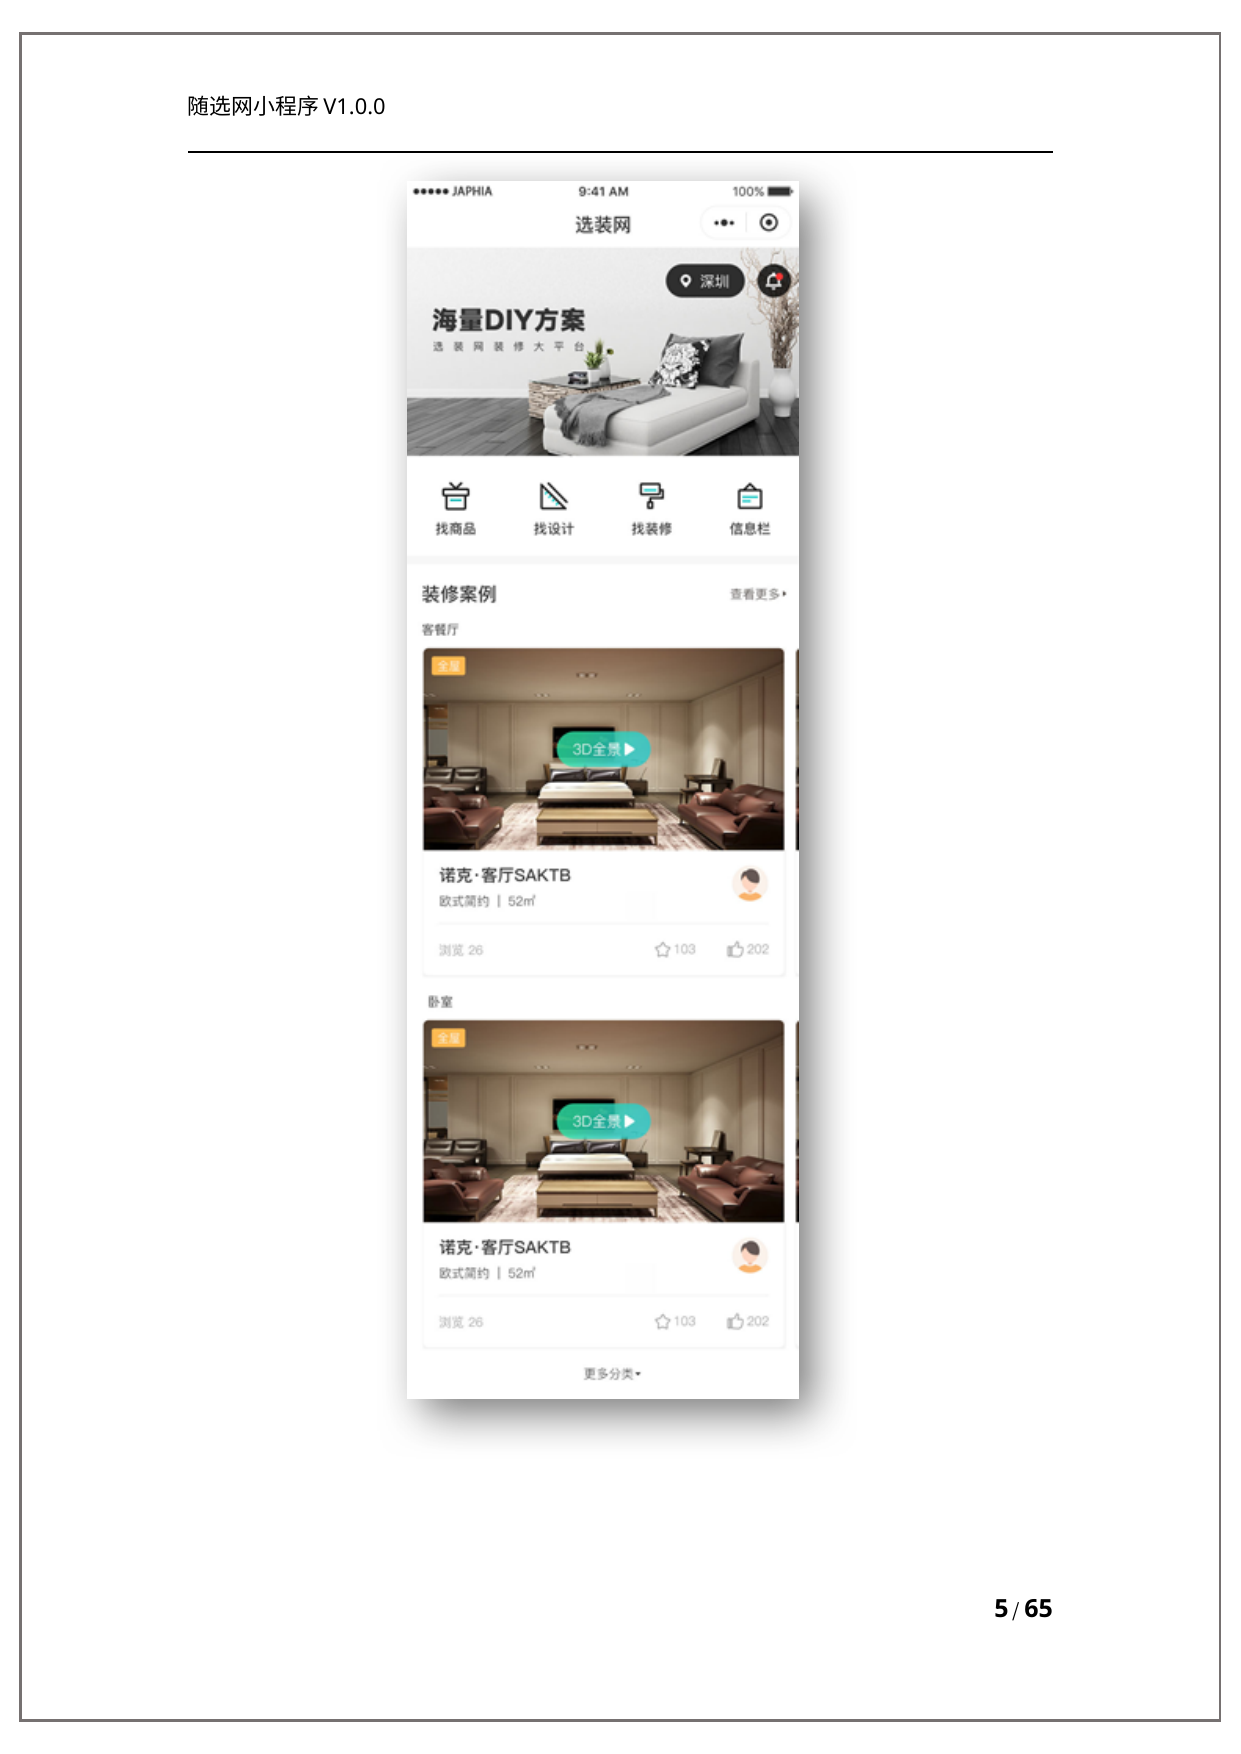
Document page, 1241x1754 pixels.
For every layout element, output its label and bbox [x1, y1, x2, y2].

picture [407, 181, 799, 1399]
